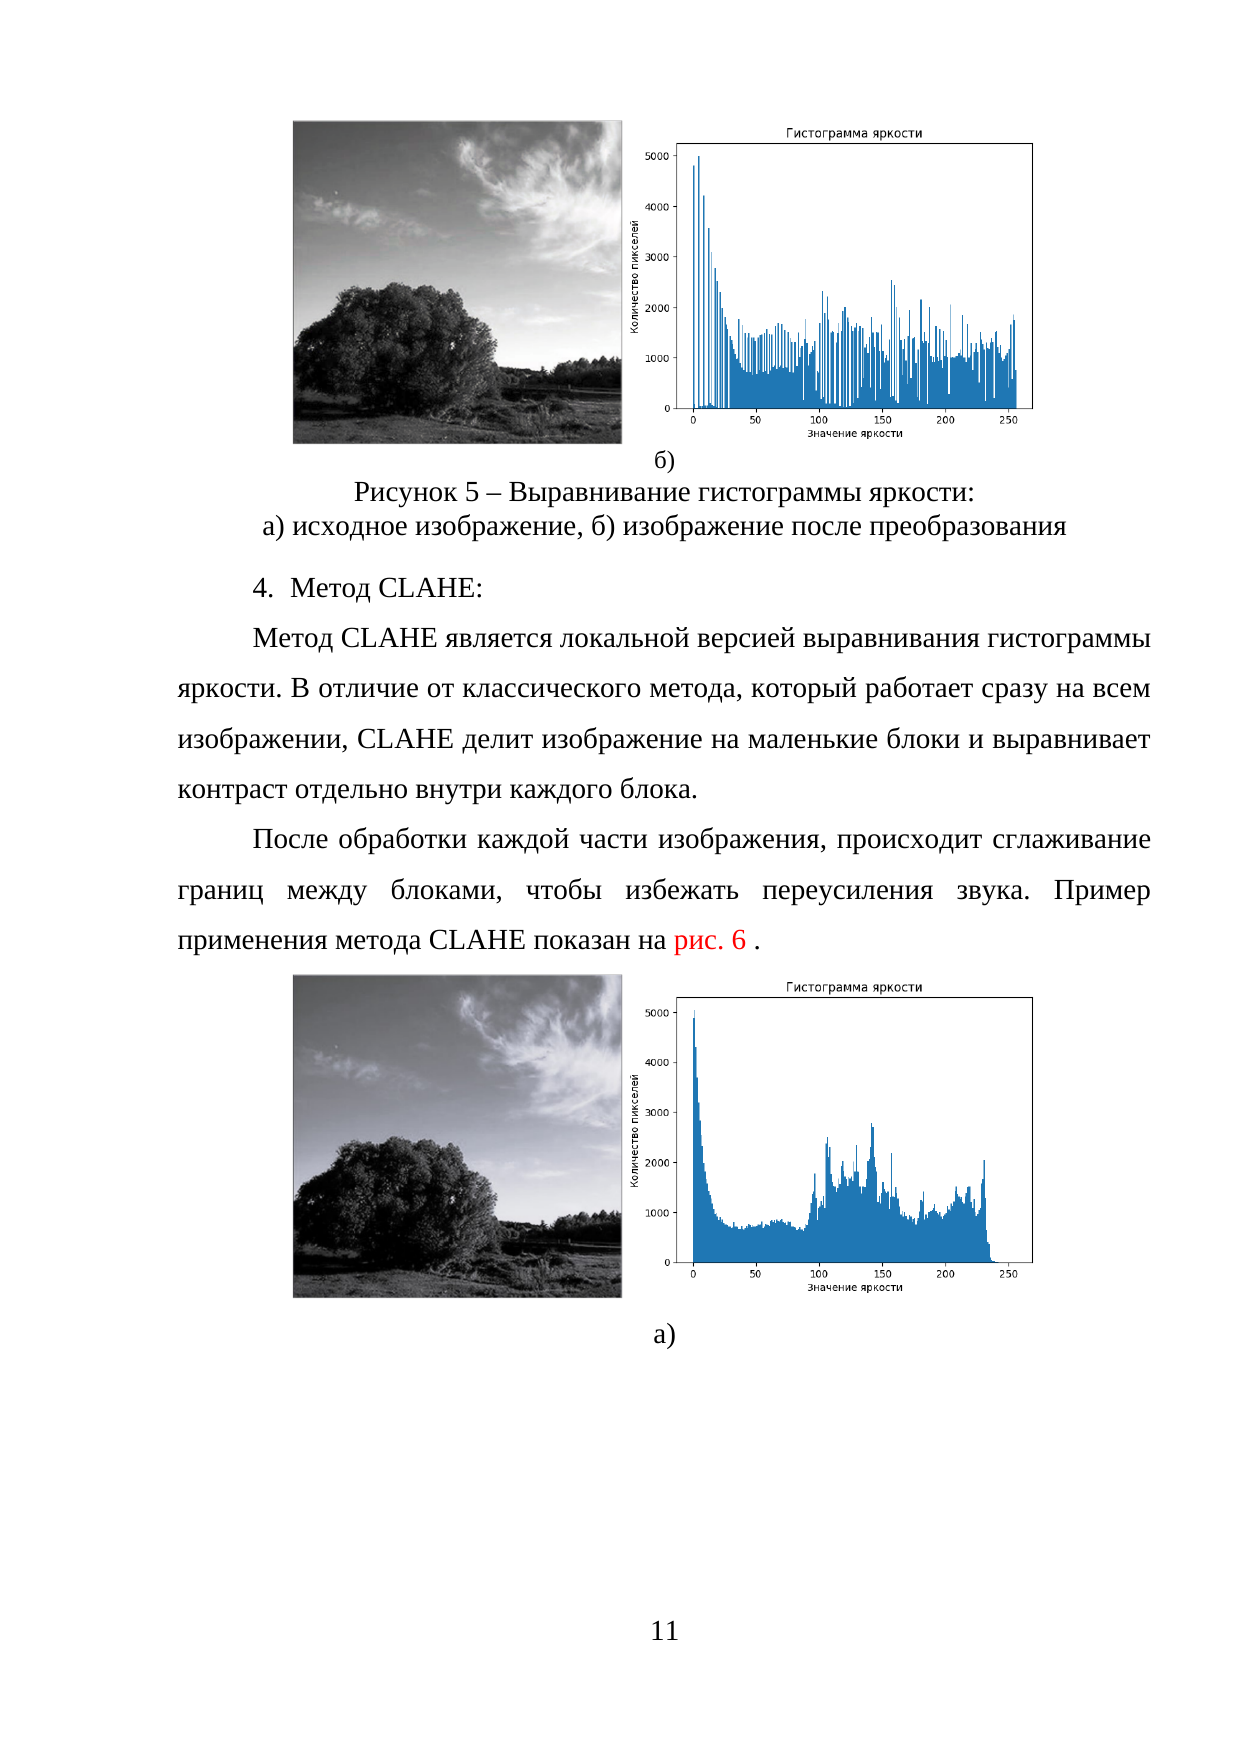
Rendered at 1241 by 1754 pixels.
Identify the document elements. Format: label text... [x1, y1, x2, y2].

picture [290, 118, 1039, 446]
text Рисунок 5 – Выравнивание гистограммы яркости: [177, 474, 1152, 508]
text б) [177, 445, 1152, 474]
text Метод CLAHE является локальной версией выравнивания гистограммы яркости. В отличие от классического метода, который работает сразу на всем изображении, CLAHE делит изображение на маленькие блоки и выравнивает контраст отдельно внутри каждого блока. [177, 620, 1152, 805]
text а) [177, 1316, 1152, 1350]
picture [290, 972, 1039, 1300]
text а) исходное изображение, б) изображение после преобразования [177, 508, 1152, 541]
list Метод CLAHE: [252, 570, 1152, 603]
text После обработки каждой части изображения, происходит сглаживание границ между блоками, чтобы избежать переусиления звука. Пример применения метода CLAHE показан на рис. 6 . [177, 821, 1152, 956]
